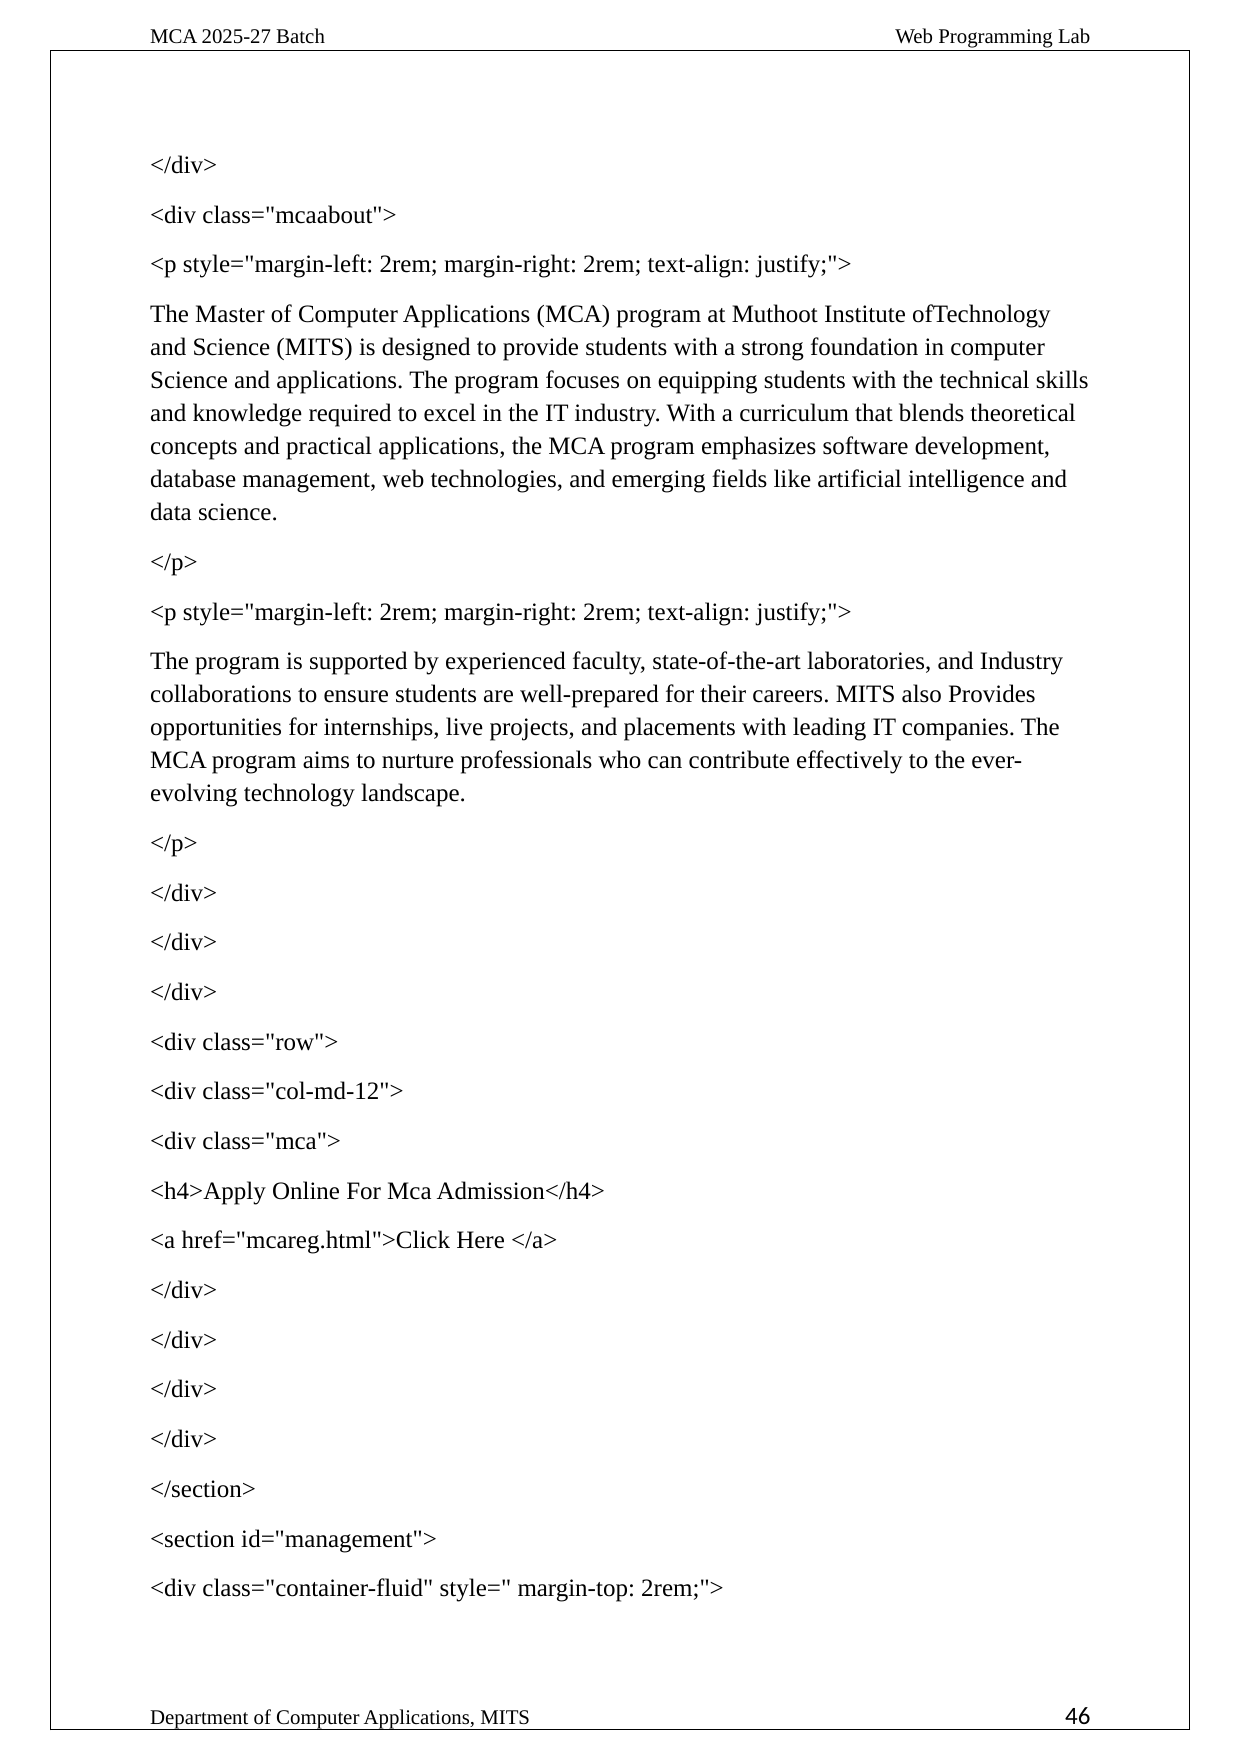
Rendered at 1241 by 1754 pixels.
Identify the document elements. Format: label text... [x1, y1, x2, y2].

text </div> [150, 1325, 1090, 1354]
text <a href="mcareg.html">Click Here </a> [150, 1226, 1090, 1254]
text <div class="container-fluid" style=" margin-top: 2rem;"> [150, 1573, 1090, 1602]
text </section> [150, 1474, 1090, 1503]
text </div> [150, 150, 1090, 179]
text <div class="row"> [150, 1027, 1090, 1056]
text </p> [150, 547, 1090, 576]
text <div class="mca"> [150, 1126, 1090, 1155]
text </div> [150, 878, 1090, 906]
text </div> [150, 927, 1090, 956]
text </div> [150, 1374, 1090, 1403]
text </div> [150, 977, 1090, 1006]
text <div class="col-md-12"> [150, 1076, 1090, 1105]
text The Master of Computer Applications (MCA) program at Muthoot Institute ofTechnology and Science (MITS) is designed to provide students with a strong foundation in computer Science and applications. The program focuses on equipping students with the technical skills and knowledge required to excel in the IT industry. With a curriculum that blends theoretical concepts and practical applications, the MCA program emphasizes software development, database management, web technologies, and emerging fields like artificial intelligence and data science. [150, 299, 1090, 526]
text The program is supported by experienced faculty, state-of-the-art laboratories, and Industry collaborations to ensure students are well-prepared for their careers. MITS also Provides opportunities for internships, live projects, and placements with leading IT companies. The MCA program aims to nurture professionals who can contribute effectively to the ever-evolving technology landscape. [150, 646, 1090, 807]
text <p style="margin-left: 2rem; margin-right: 2rem; text-align: justify;"> [150, 597, 1090, 625]
text <section id="management"> [150, 1524, 1090, 1552]
text </div> [150, 1275, 1090, 1304]
text </div> [150, 1424, 1090, 1453]
text <h4>Apply Online For Mca Admission</h4> [150, 1176, 1090, 1204]
text <p style="margin-left: 2rem; margin-right: 2rem; text-align: justify;"> [150, 249, 1090, 278]
text <div class="mcaabout"> [150, 200, 1090, 228]
text </p> [150, 828, 1090, 857]
